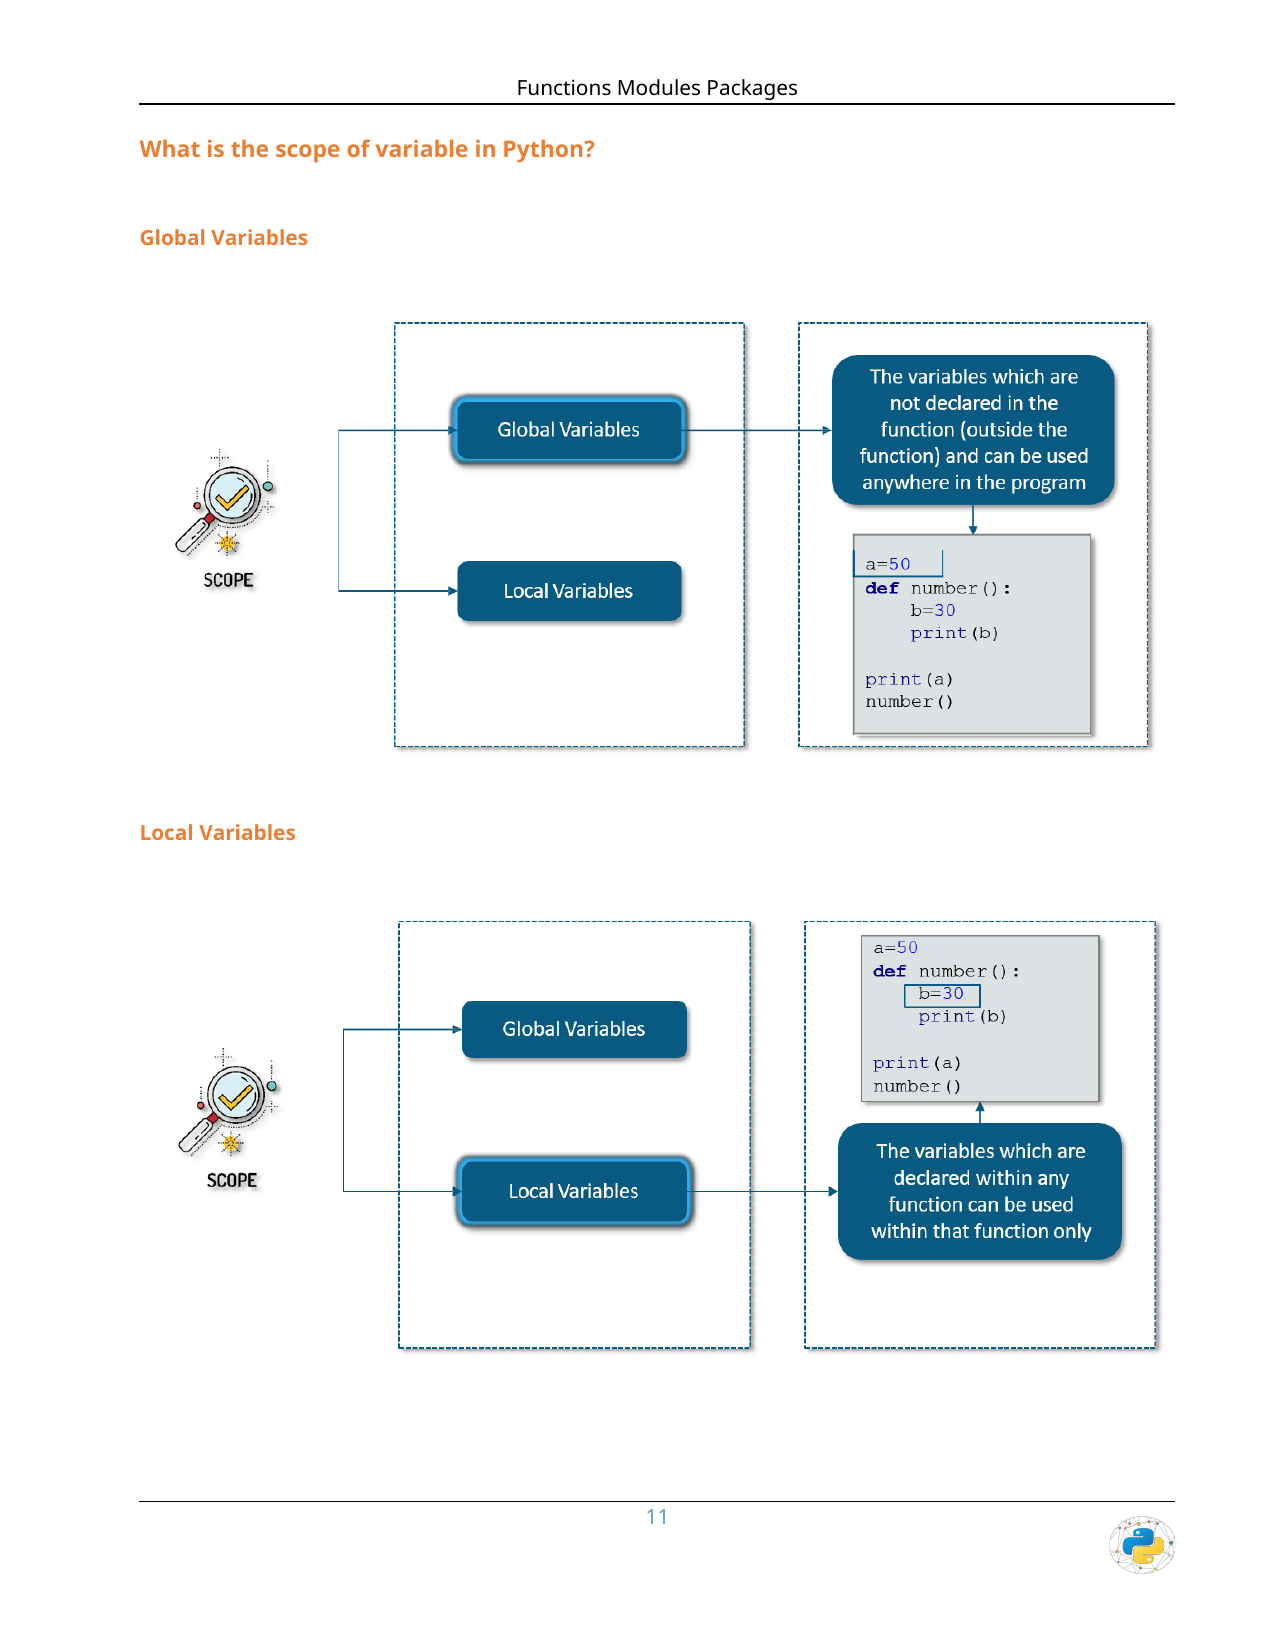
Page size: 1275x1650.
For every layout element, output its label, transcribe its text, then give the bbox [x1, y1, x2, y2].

text What is the scope of variable in Python? [139, 133, 1175, 164]
picture [1109, 1516, 1176, 1574]
picture [139, 902, 1174, 1361]
text Local Variables [139, 818, 1175, 846]
text Global Variables [139, 223, 1175, 251]
picture [139, 307, 1176, 761]
